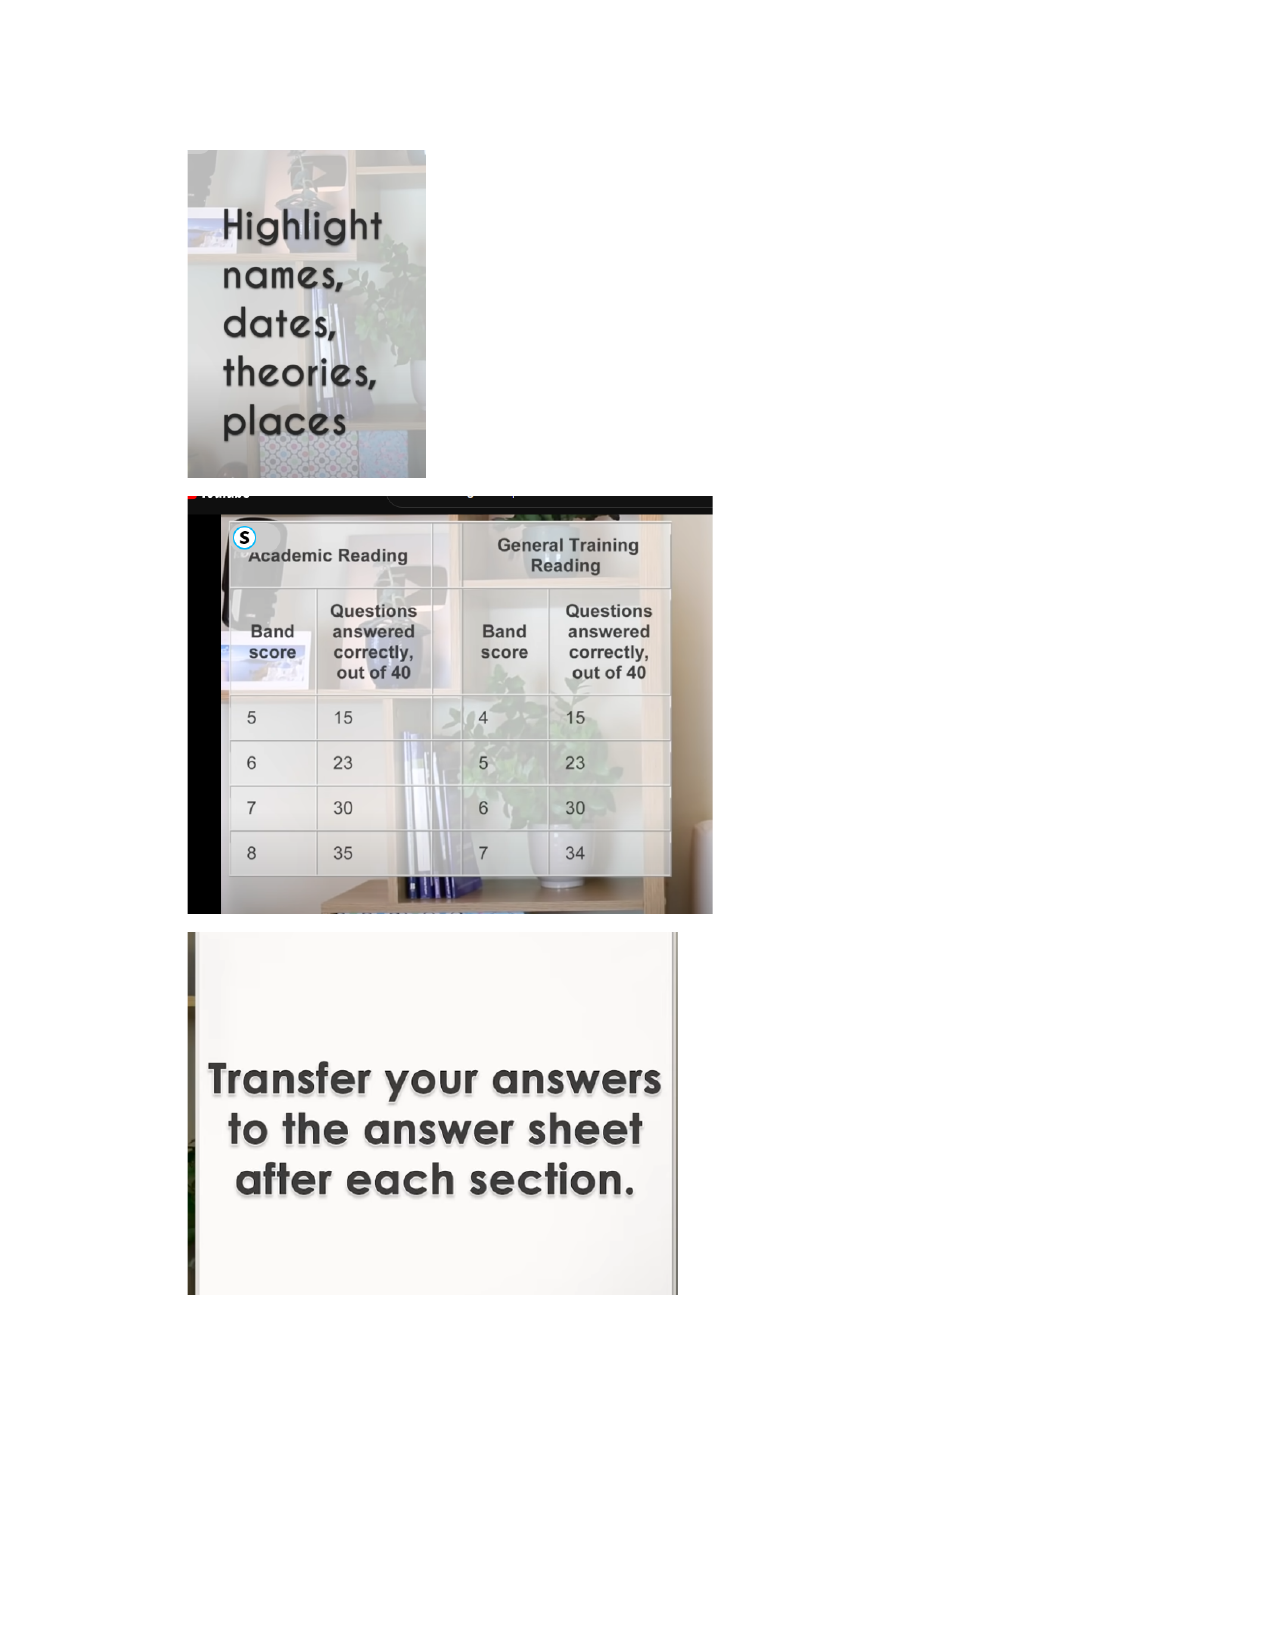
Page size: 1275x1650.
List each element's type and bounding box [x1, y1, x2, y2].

picture [187, 932, 678, 1295]
picture [187, 150, 426, 478]
picture [187, 496, 713, 914]
